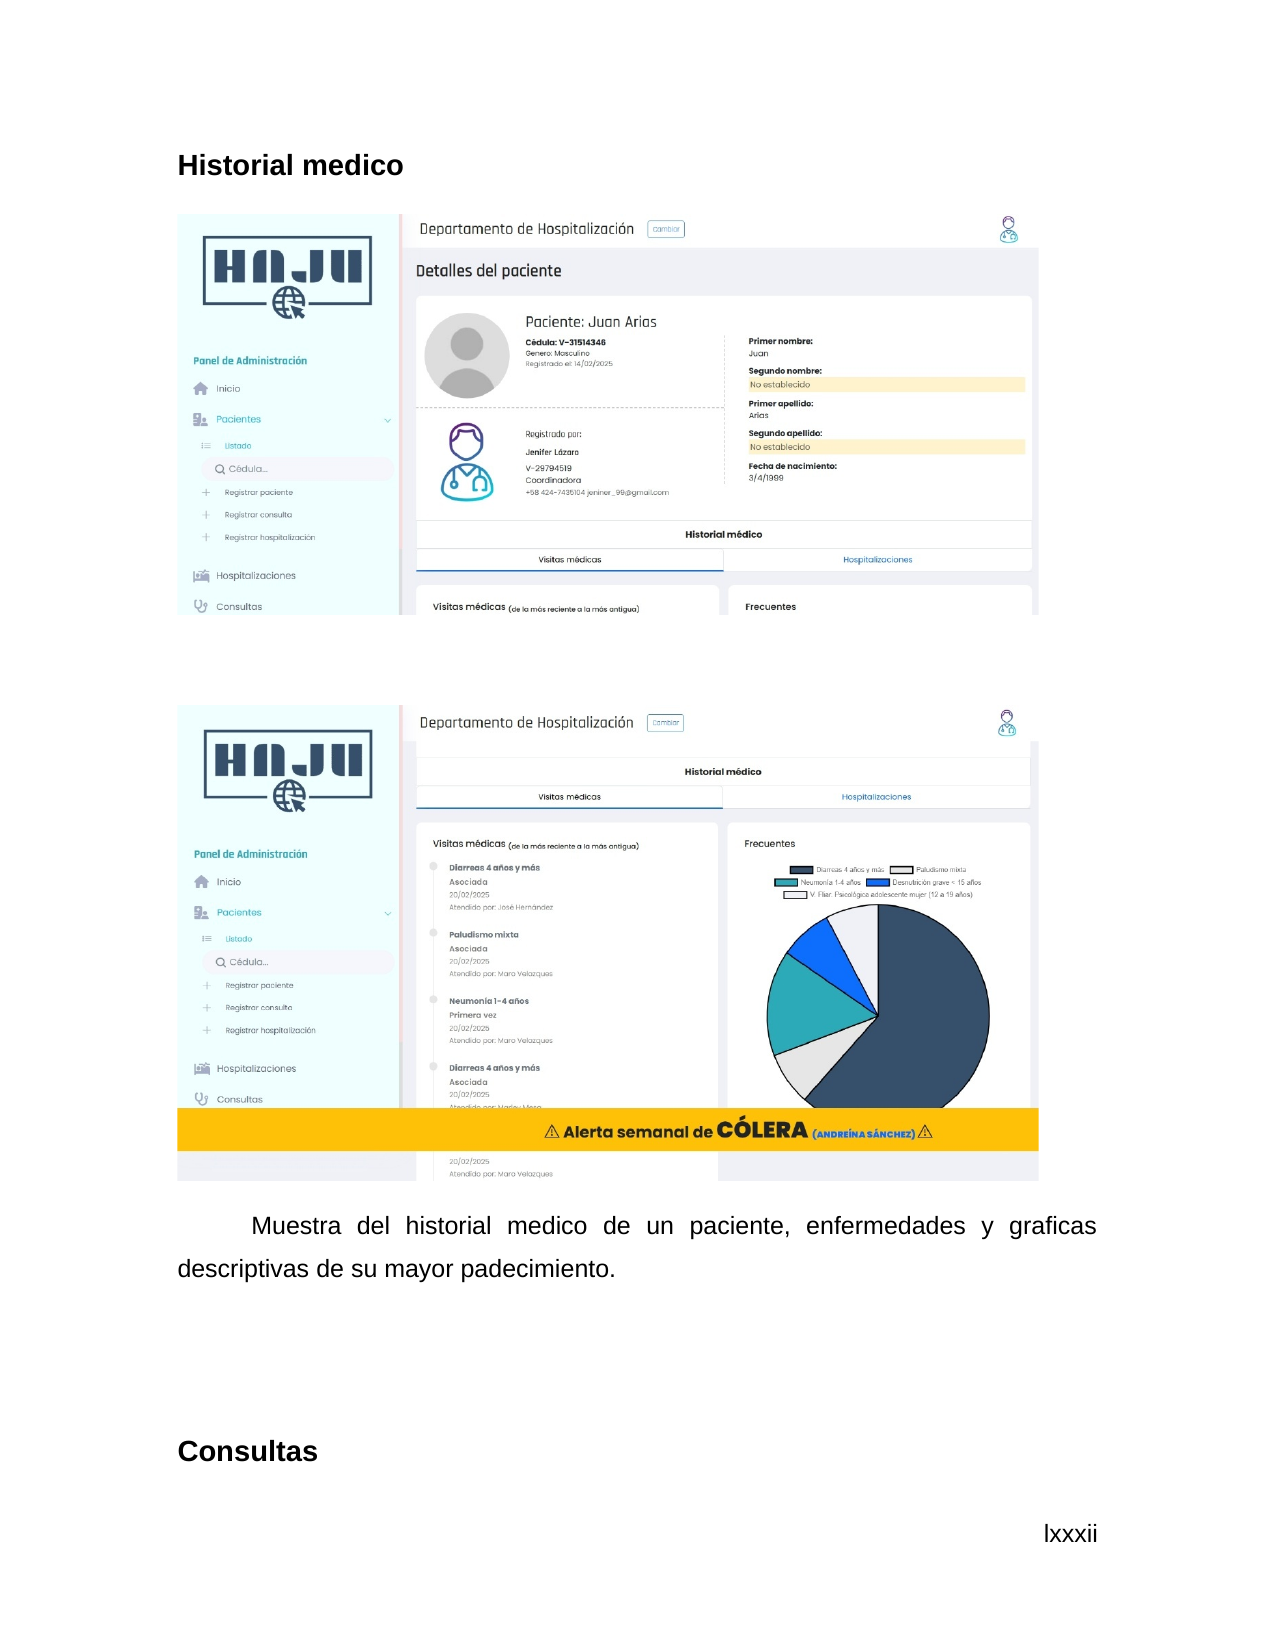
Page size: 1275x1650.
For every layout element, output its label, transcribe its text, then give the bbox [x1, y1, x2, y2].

picture [177, 214, 1039, 615]
subtitle Historial medico [177, 148, 1098, 181]
text Consultas [177, 1434, 1098, 1467]
picture [177, 705, 1039, 1181]
text Muestra del historial medico de un paciente, enfermedades y graficas descriptivas de su mayor padecimiento. [177, 1211, 1098, 1283]
